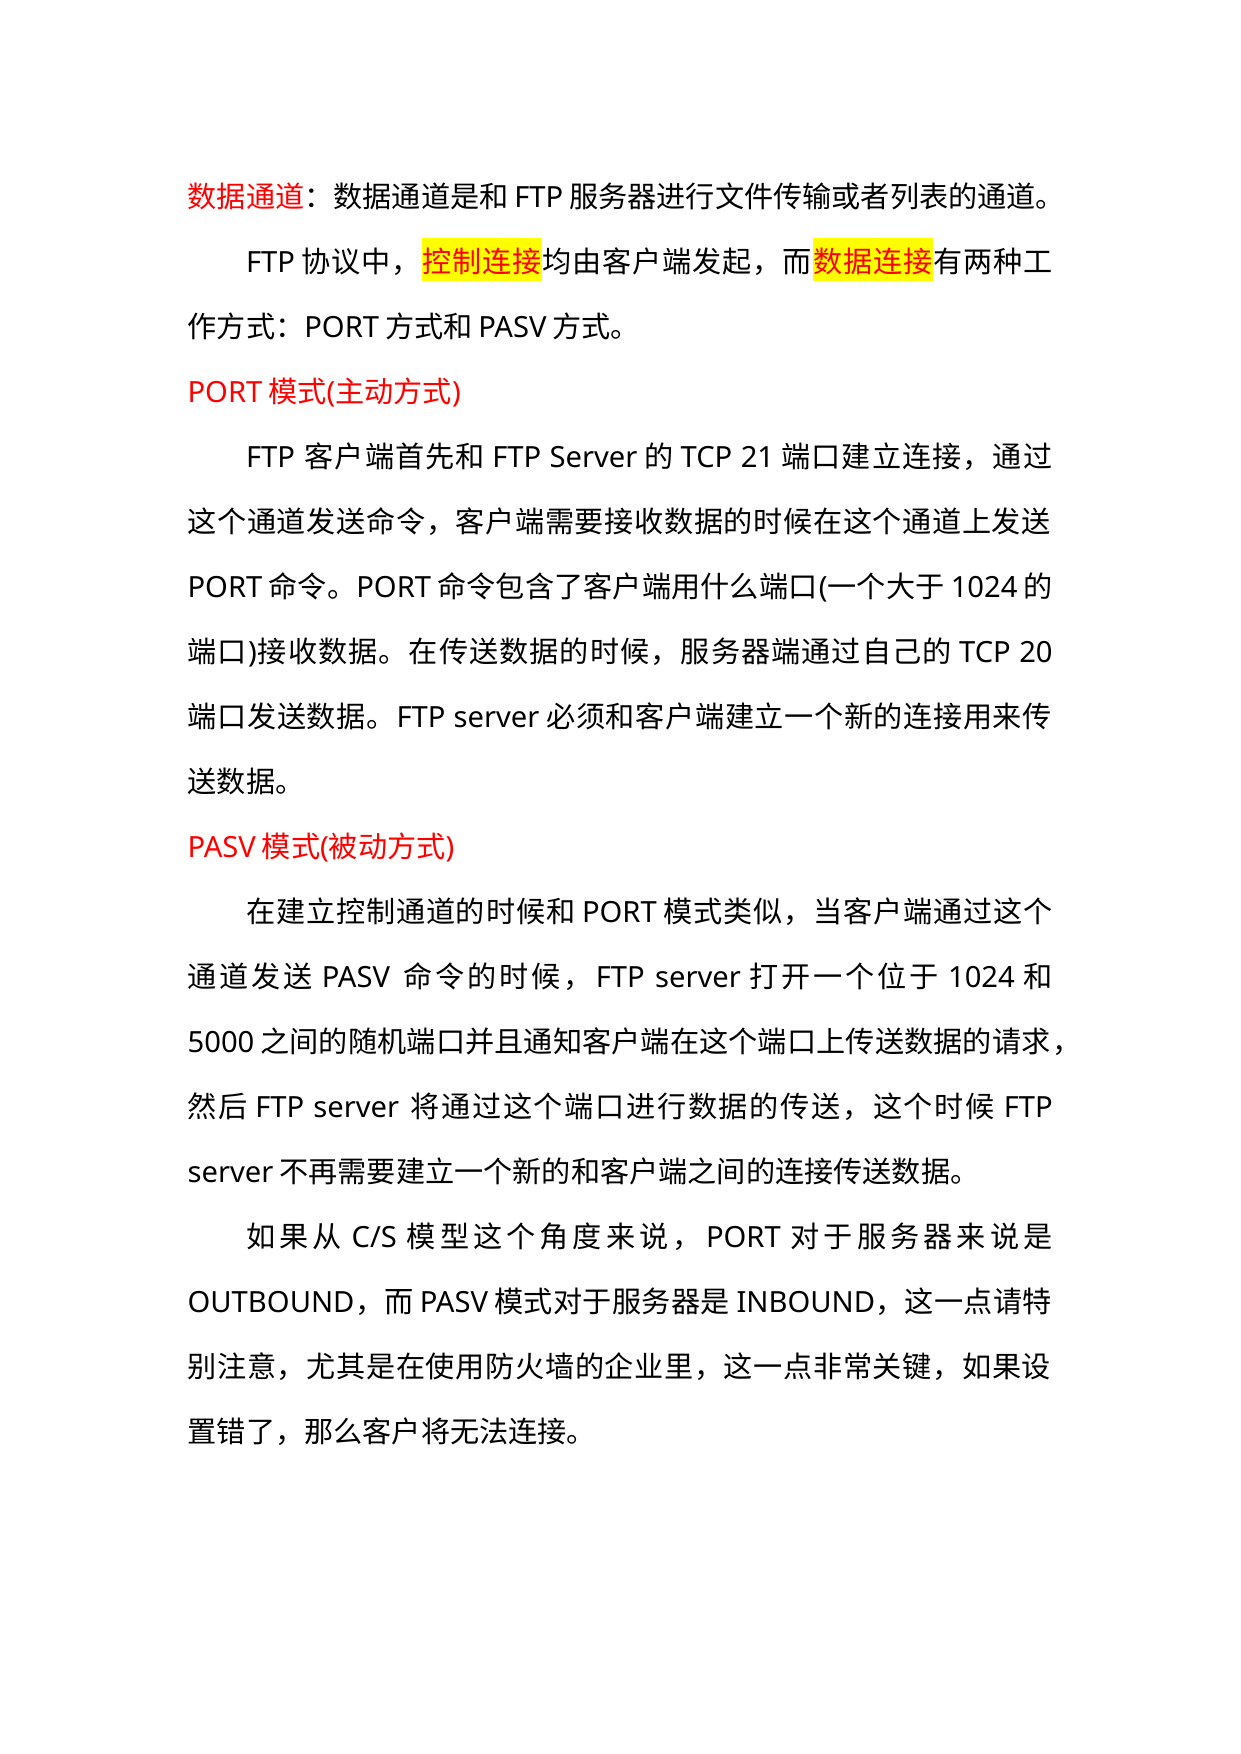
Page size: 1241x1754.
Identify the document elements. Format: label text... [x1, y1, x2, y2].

text FTP 客户端首先和FTP Server的TCP 21端口建立连接，通过这个通道发送命令，客户端需要接收数据的时候在这个通道上发送PORT命令。PORT命令包含了客户端用什么端口(一个大于1024的端口)接收数据。在传送数据的时候，服务器端通过自己的TCP 20端口发送数据。FTP server必须和客户端建立一个新的连接用来传送数据。 [187, 422, 1053, 812]
text 在建立控制通道的时候和PORT模式类似，当客户端通过这个通道发送PASV 命令的时候，FTP server打开一个位于1024和5000之间的随机端口并且通知客户端在这个端口上传送数据的请求，然后FTP server 将通过这个端口进行数据的传送，这个时候FTP server不再需要建立一个新的和客户端之间的连接传送数据。 [187, 877, 1053, 1202]
text FTP协议中，控制连接均由客户端发起，而数据连接有两种工作方式：PORT方式和PASV方式。 [187, 227, 1053, 357]
text PASV模式(被动方式) [187, 812, 1053, 877]
text PORT模式(主动方式) [187, 357, 1053, 422]
text 如果从C/S模型这个角度来说，PORT对于服务器来说是OUTBOUND，而PASV模式对于服务器是INBOUND，这一点请特别注意，尤其是在使用防火墙的企业里，这一点非常关键，如果设置错了，那么客户将无法连接。 [187, 1202, 1053, 1462]
text 数据通道：数据通道是和FTP服务器进行文件传输或者列表的通道。 [187, 162, 1053, 227]
